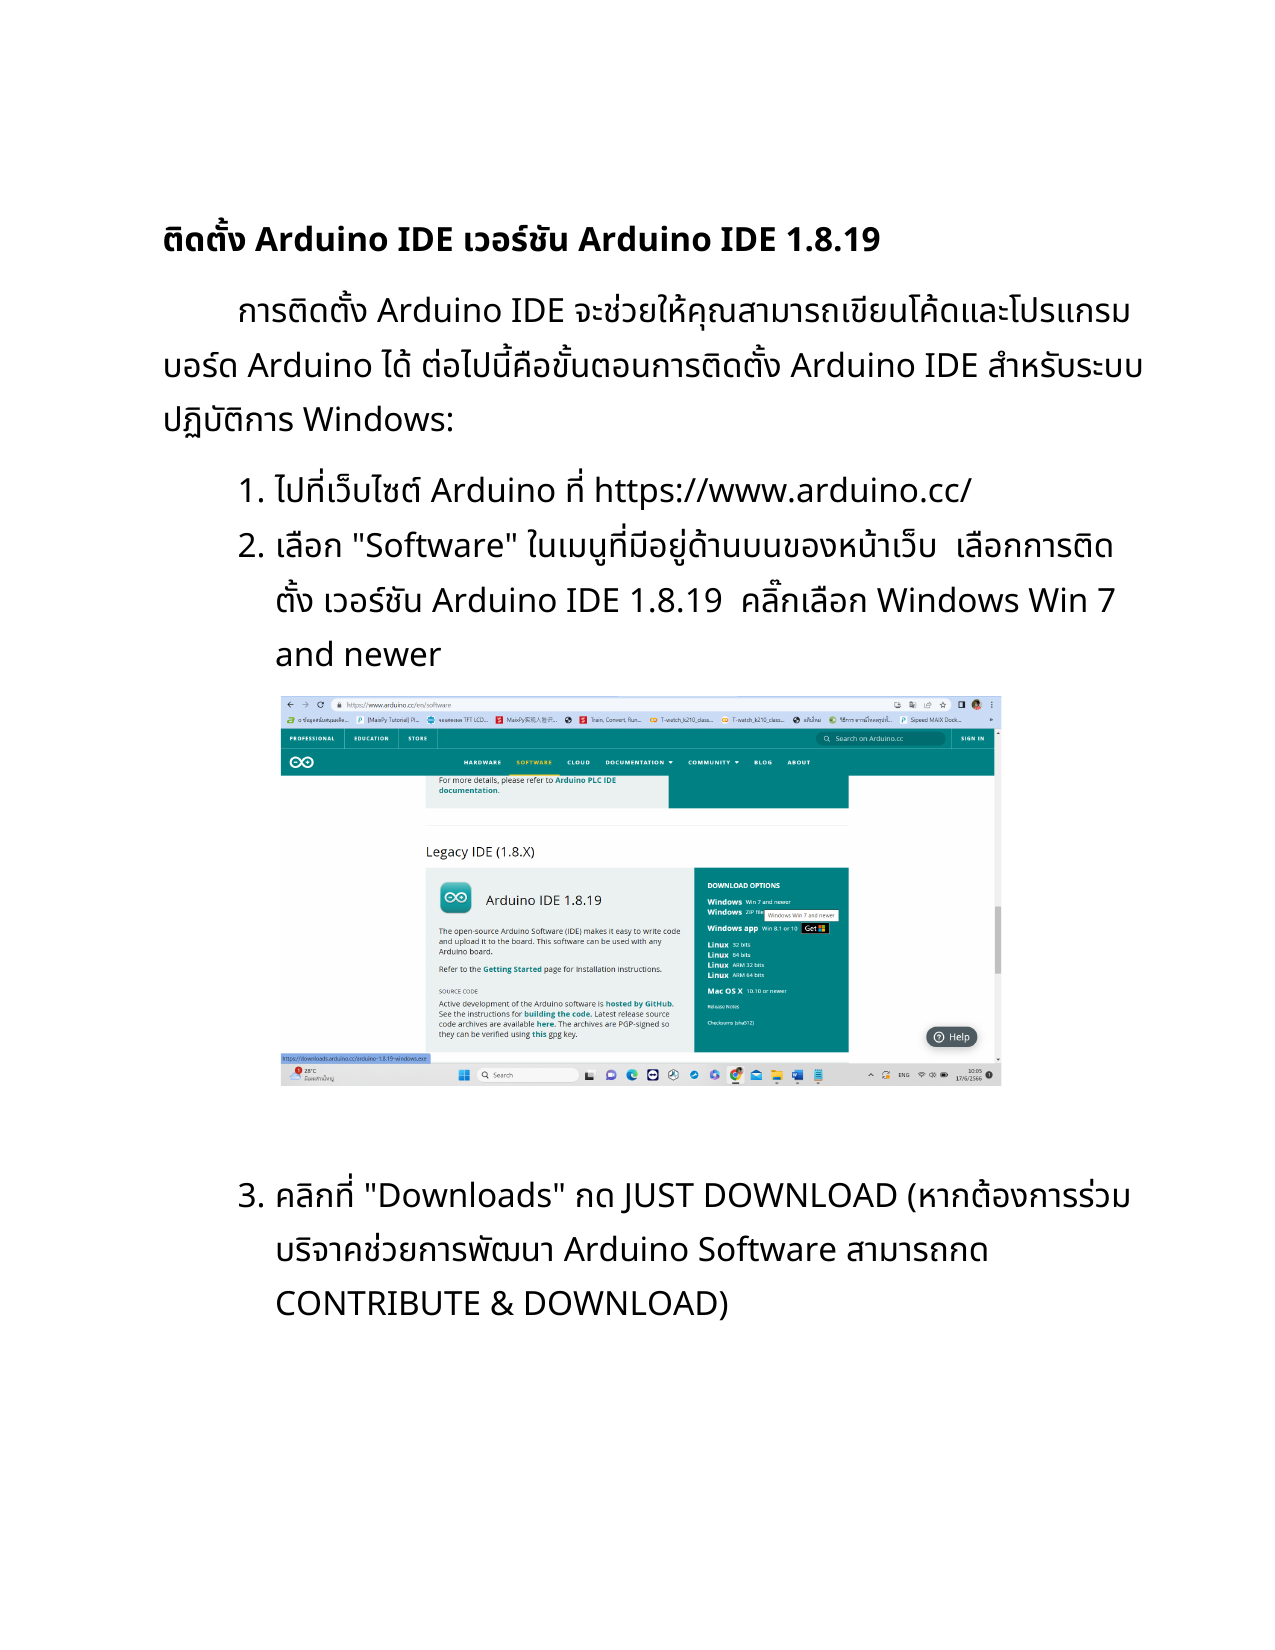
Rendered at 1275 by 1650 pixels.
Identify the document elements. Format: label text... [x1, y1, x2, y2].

text ติดตั้ง Arduino IDE เวอร์ชัน Arduino IDE 1.8.19 [162, 216, 1152, 266]
list ไปที่เว็บไซต์ Arduino ที่ https://www.arduino.cc/ [237, 467, 1152, 518]
picture [280, 696, 1002, 1086]
list เลือก "Software" ในเมนูที่มีอยู่ด้านบนของหน้าเว็บ เลือกการติดตั้ง เวอร์ชัน Arduino IDE 1.8.19 คลิ๊กเลือก Windows Win 7 and newer [237, 522, 1152, 676]
text การติดตั้ง Arduino IDE จะช่วยให้คุณสามารถเขียนโค้ดและโปรแกรมบอร์ด Arduino ได้ ต่อไปนี้คือขั้นตอนการติดตั้ง Arduino IDE สำหรับระบบปฏิบัติการ Windows: [162, 287, 1152, 447]
list คลิกที่ "Downloads" กด JUST DOWNLOAD (หากต้องการร่วมบริจาคช่วยการพัฒนา Arduino Software สามารถกด CONTRIBUTE & DOWNLOAD) [237, 1171, 1152, 1326]
